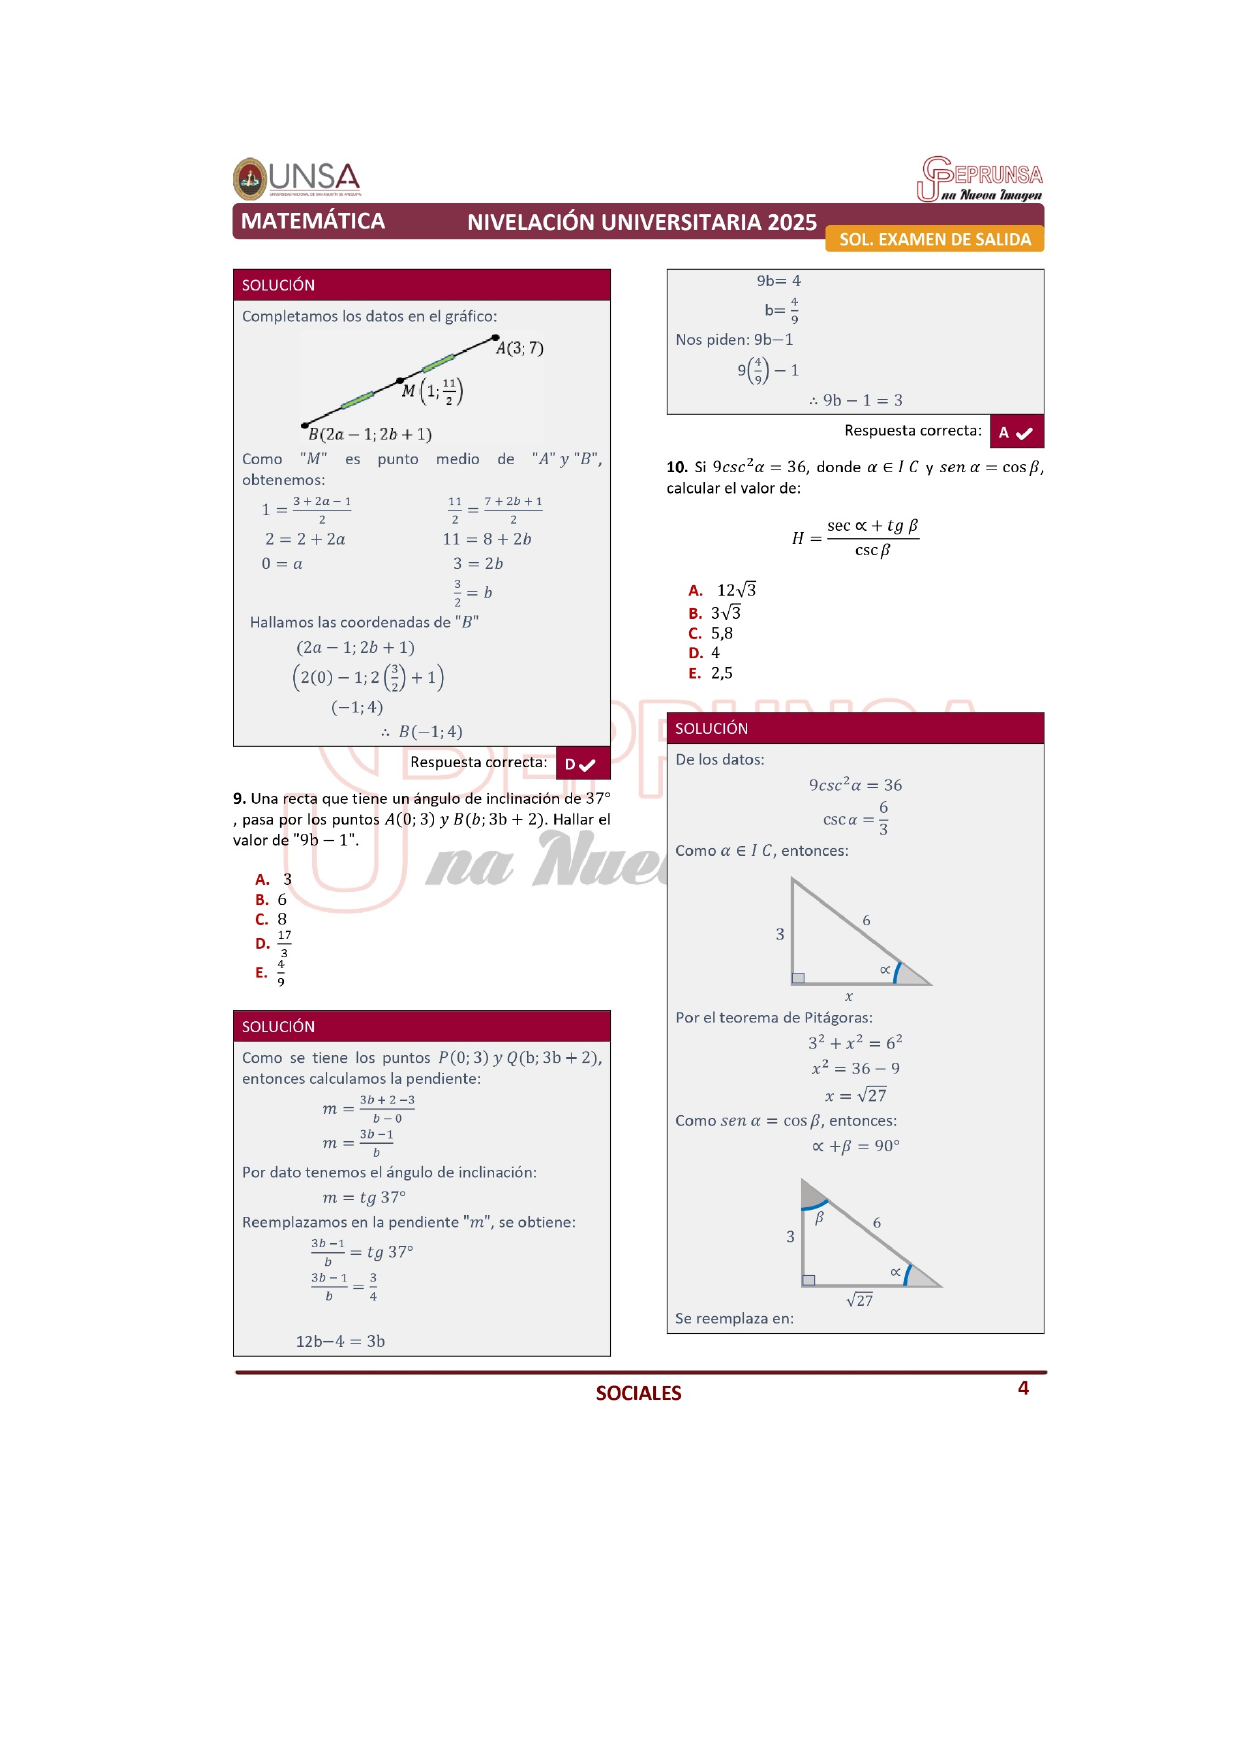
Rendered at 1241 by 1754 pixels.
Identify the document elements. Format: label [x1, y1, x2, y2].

picture [177, 147, 1099, 1452]
